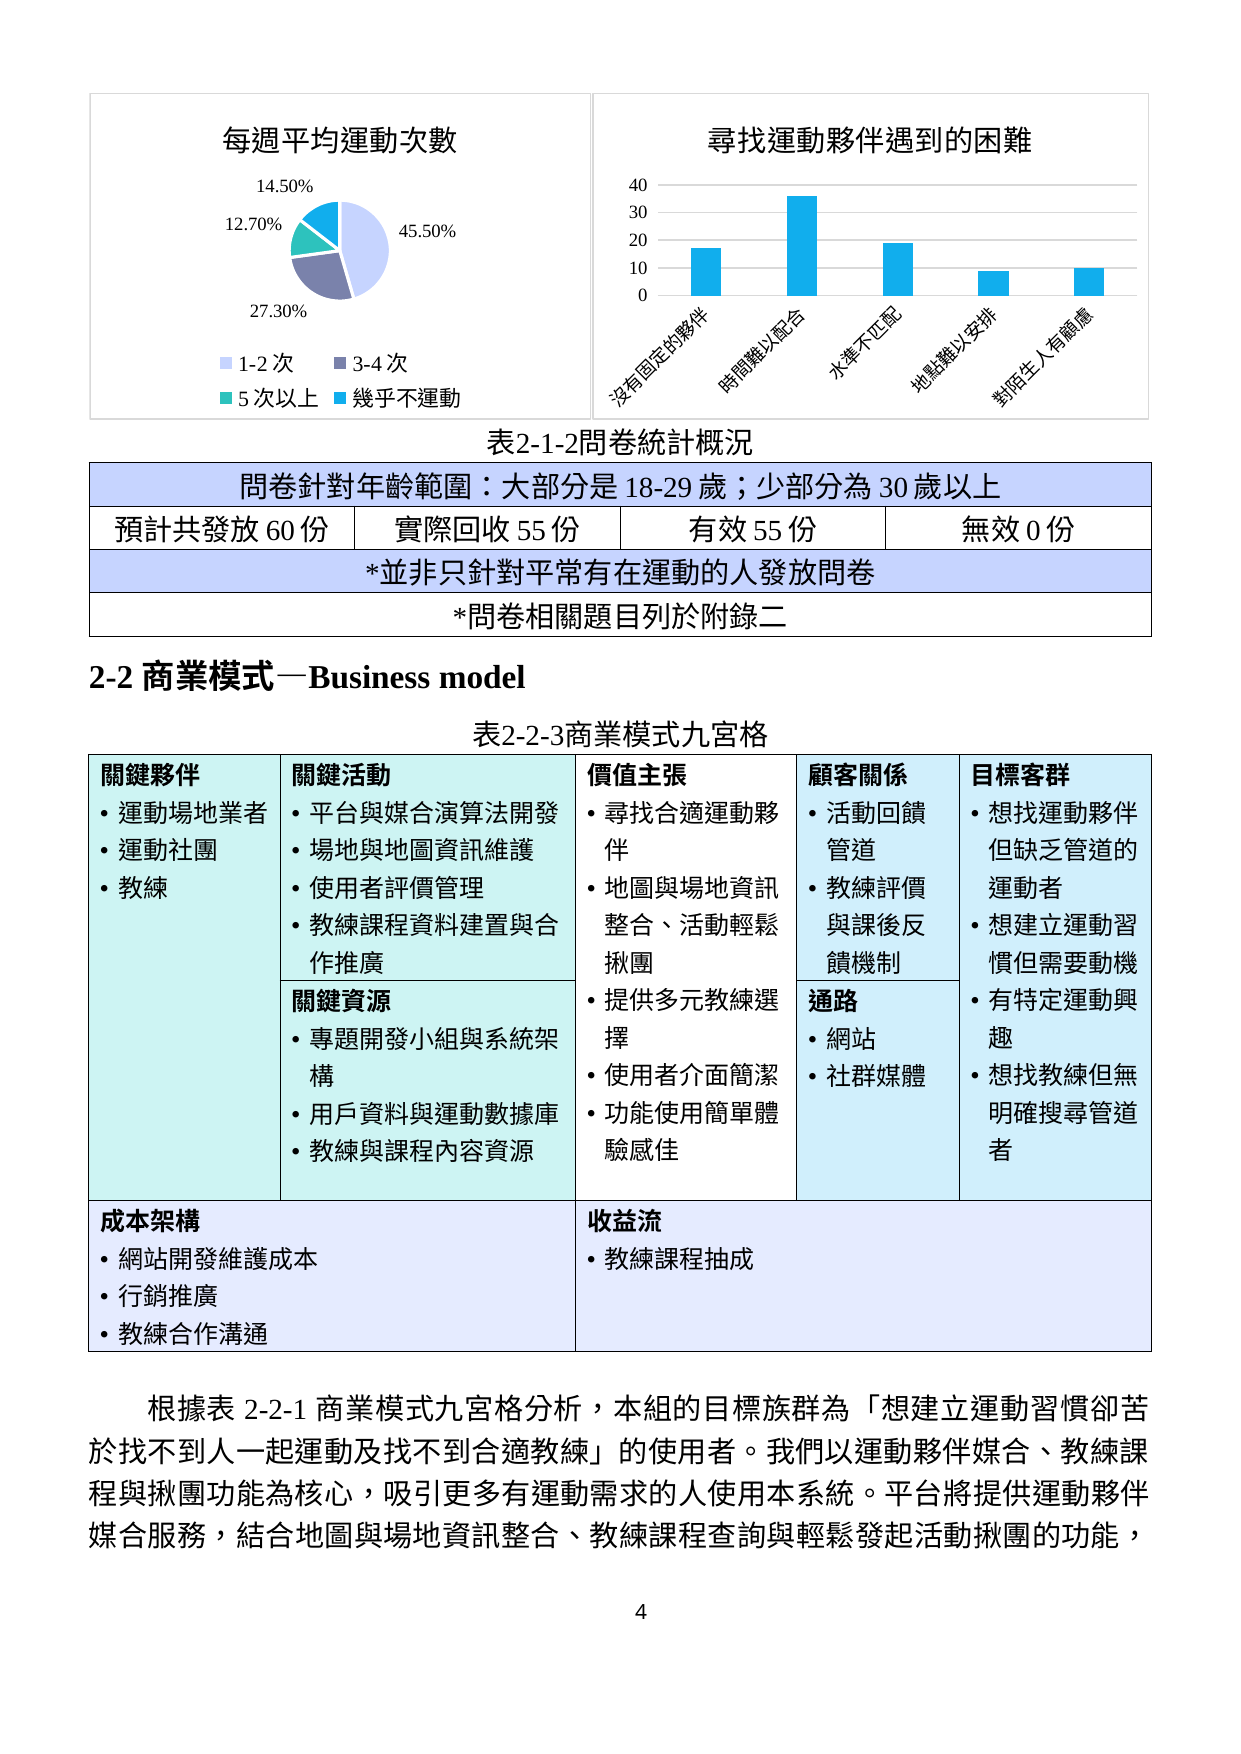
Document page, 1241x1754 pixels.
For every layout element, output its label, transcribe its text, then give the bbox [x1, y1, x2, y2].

table_cell 成本架構 網站開發維護成本 行銷推廣 教練合作溝通 [89, 1201, 575, 1351]
table_header 關鍵活動 平台與媒合演算法開發 場地與地圖資訊維護 使用者評價管理 教練課程資料建置與合作推廣 [281, 755, 575, 980]
table_cell 實際回收55份 [355, 507, 620, 549]
table_header 問卷針對年齡範圍：大部分是18-29歲；少部分為30歲以上 [90, 463, 1151, 506]
table_cell 預計共發放60份 [90, 507, 354, 549]
subtitle 商業模式—Business model [89, 637, 1152, 712]
table_header 目標客群 想找運動夥伴但缺乏管道的運動者 想建立運動習慣但需要動機 有特定運動興趣 想找教練但無明確搜尋管道者 [960, 755, 1151, 1200]
table_header 關鍵夥伴 運動場地業者 運動社團 教練 [89, 755, 280, 1200]
table_header 價值主張 尋找合適運動夥伴 地圖與場地資訊整合、活動輕鬆揪團 提供多元教練選擇 使用者介面簡潔 功能使用簡單體驗感佳 [576, 755, 796, 1200]
table_header 顧客關係 活動回饋管道 教練評價與課後反饋機制 [797, 755, 959, 980]
table_cell 有效55份 [621, 507, 885, 549]
table_cell 關鍵資源 專題開發小組與系統架構 用戶資料與運動數據庫 教練與課程內容資源 [281, 981, 575, 1200]
table_cell *並非只針對平常有在運動的人發放問卷 [90, 550, 1151, 592]
table_cell 通路 網站 社群媒體 [797, 981, 959, 1200]
table_cell *問卷相關題目列於附錄二 [90, 593, 1151, 636]
table_cell 無效0份 [886, 507, 1151, 549]
table_cell 收益流 教練課程抽成 [576, 1201, 1151, 1351]
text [89, 1386, 1152, 1555]
